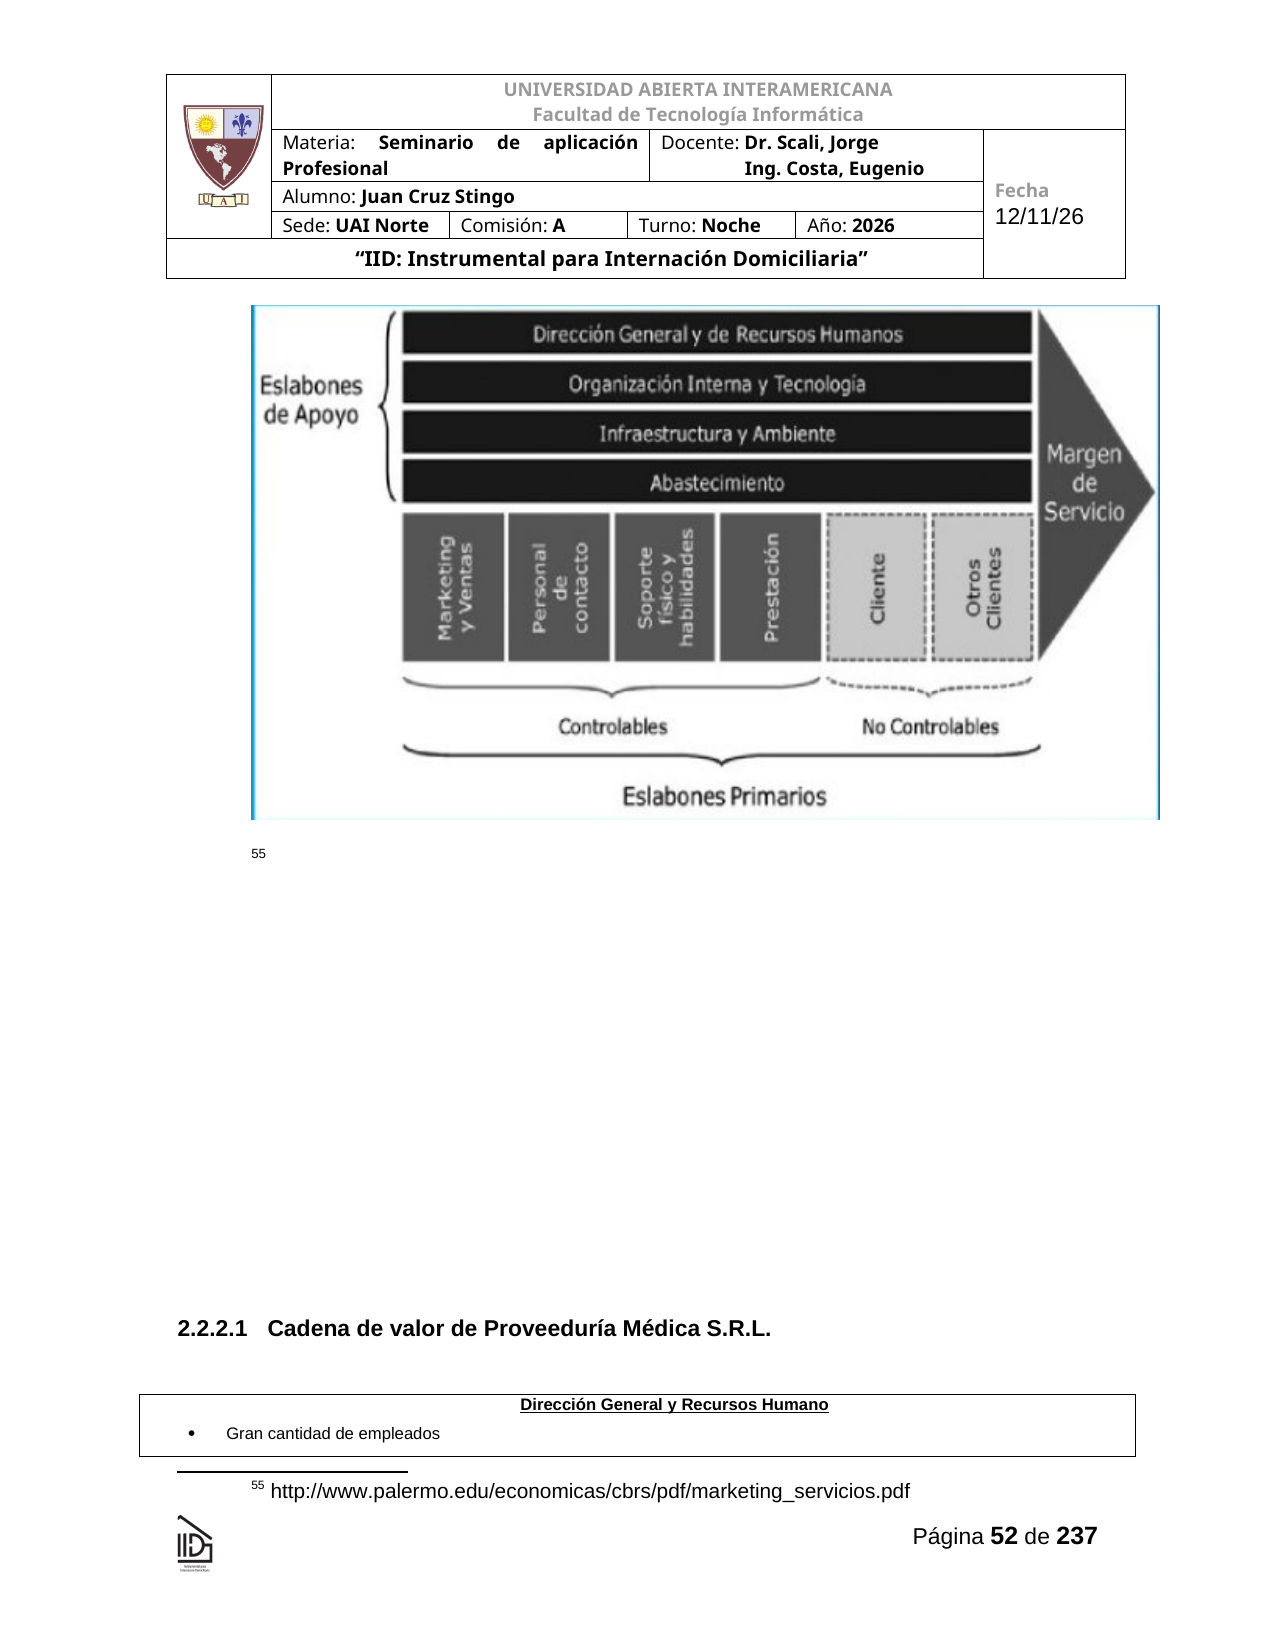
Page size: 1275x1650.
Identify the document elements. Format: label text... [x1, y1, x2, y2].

picture [167, 97, 271, 211]
picture [251, 305, 1160, 820]
picture [272, 182, 283, 211]
picture [272, 97, 283, 129]
picture [272, 130, 283, 181]
picture [165, 1508, 225, 1585]
table_header Dirección General y Recursos Humano Gran cantidad de empleados Profesionales especializados Imagen corporativa marcada [140, 1395, 1135, 1456]
subtitle Cadena de valor de Proveeduría Médica S.R.L. [177, 1315, 1098, 1341]
